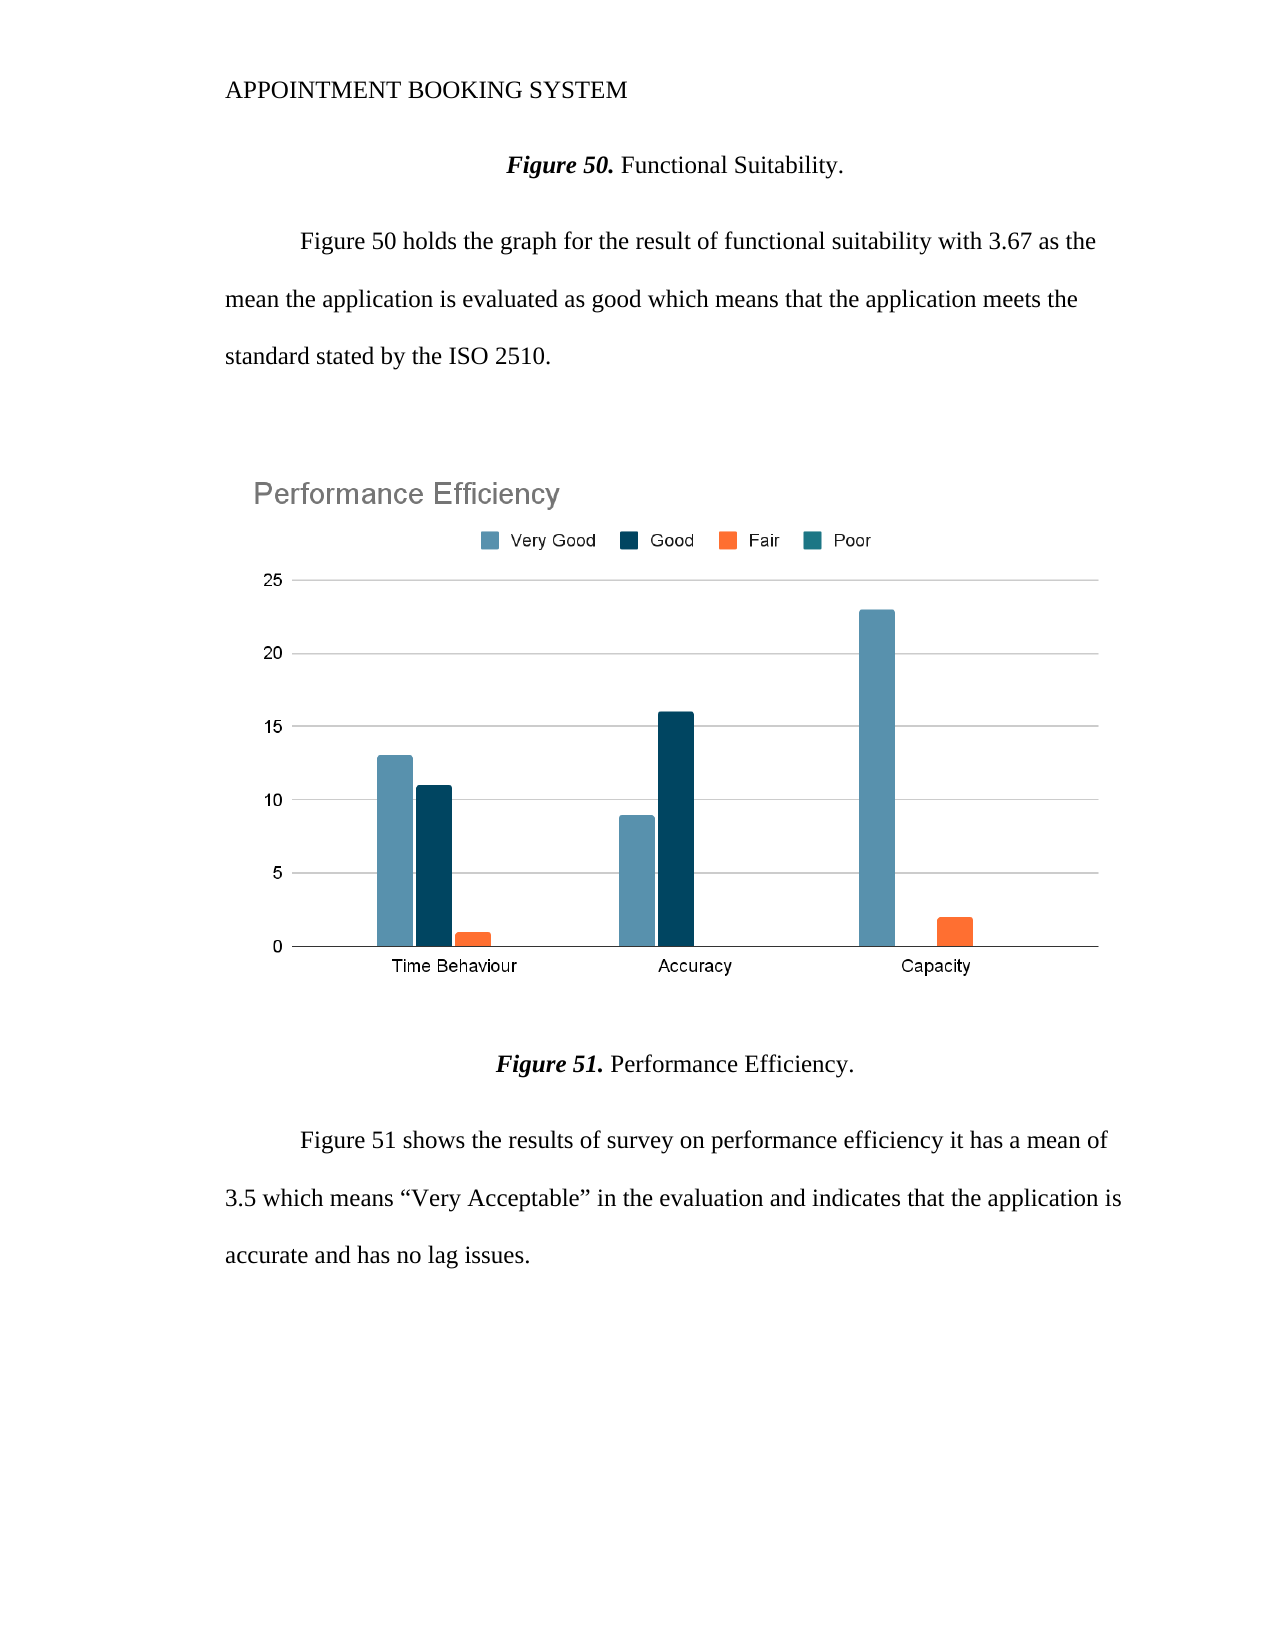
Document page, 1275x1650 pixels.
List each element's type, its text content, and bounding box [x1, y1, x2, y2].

picture [225, 447, 1125, 1004]
text Figure 51. Performance Efficiency. [225, 1049, 1125, 1078]
text Figure 50 holds the graph for the result of functional suitability with 3.67 as the mean the application is evaluated as good which means that the application meets the standard stated by the ISO 2510. [225, 226, 1125, 370]
text Figure 51 shows the results of survey on performance efficiency it has a mean of 3.5 which means “Very Acceptable” in the evaluation and indicates that the application is accurate and has no lag issues. [225, 1125, 1125, 1269]
text Figure 50. Functional Suitability. [225, 150, 1125, 179]
